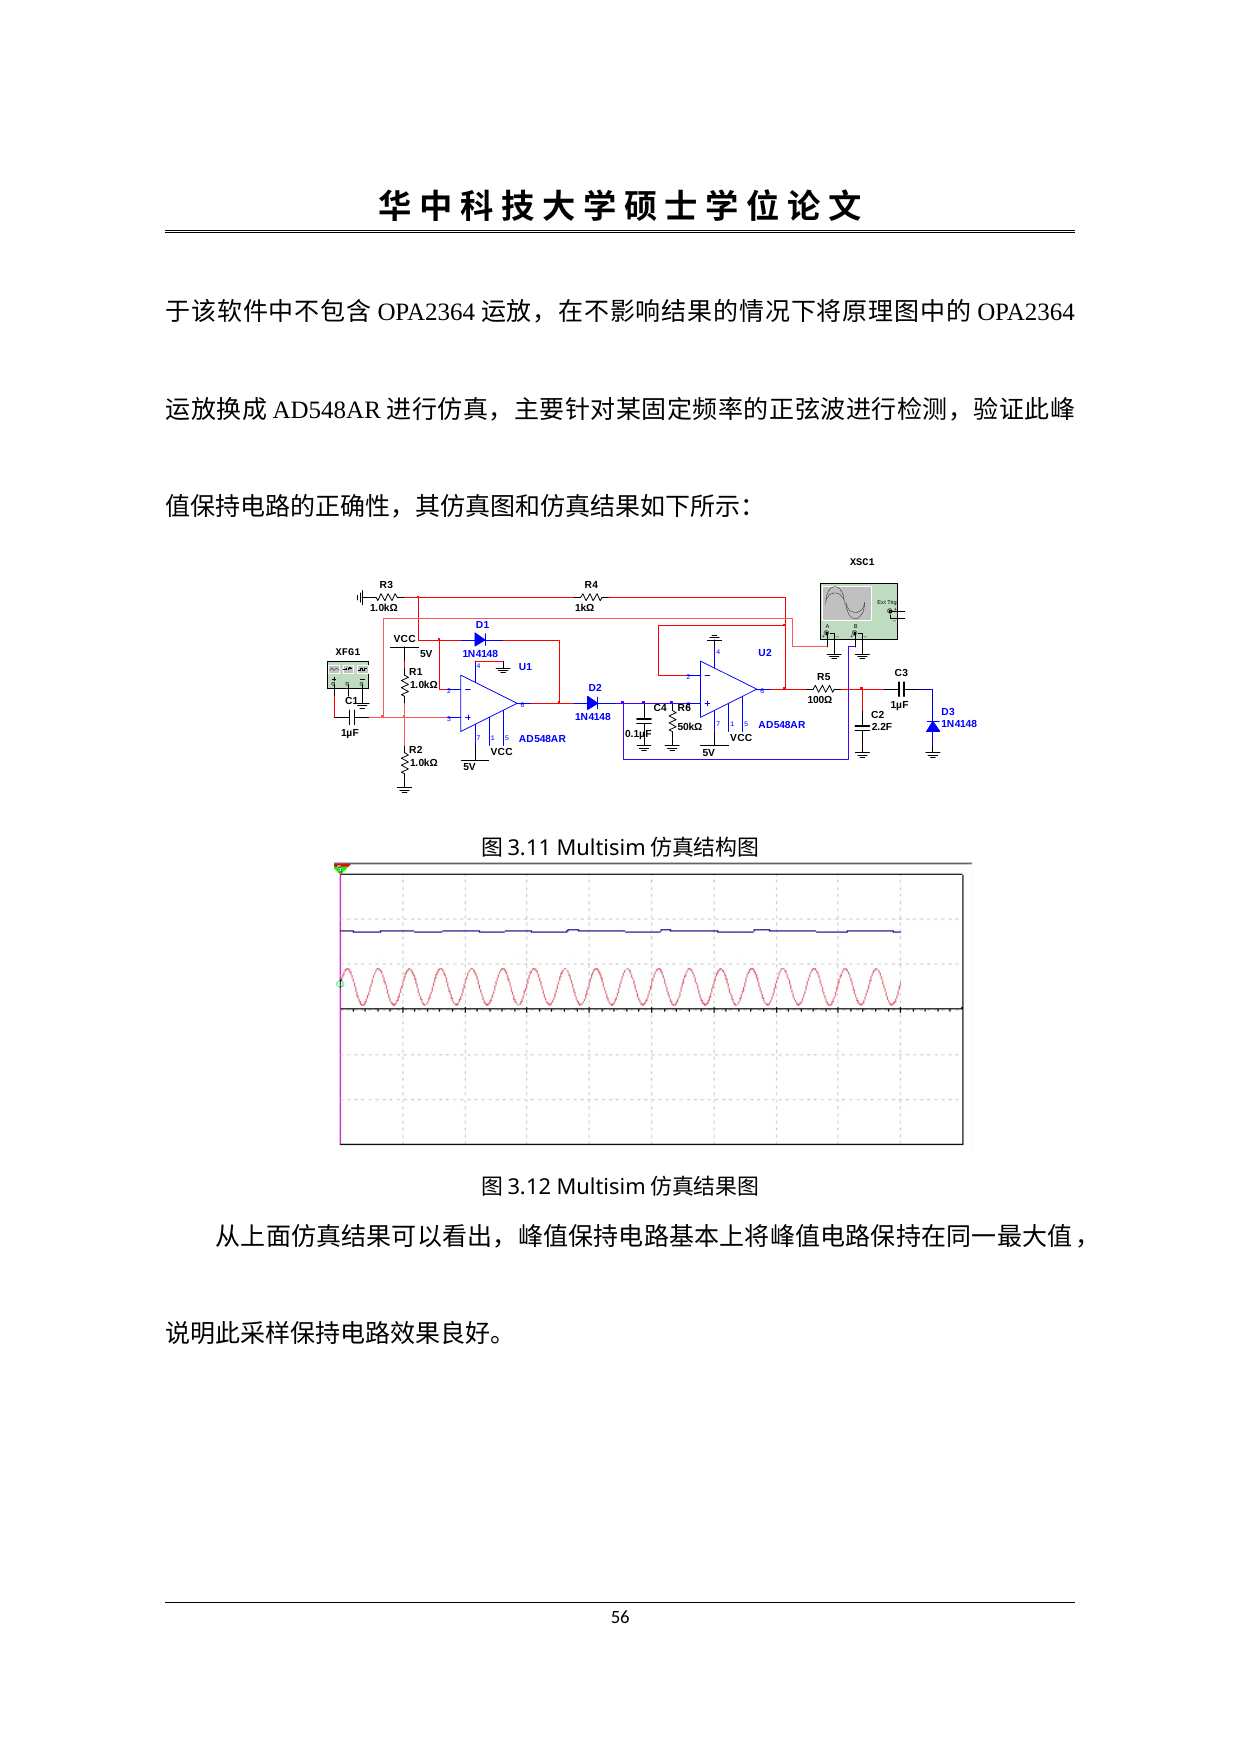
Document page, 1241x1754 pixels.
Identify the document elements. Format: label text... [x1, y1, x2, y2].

text 图3.11 Multisim仿真结构图 [165, 830, 1075, 862]
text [165, 277, 1075, 537]
picture [334, 862, 973, 1151]
text 图3.12 Multisim仿真结果图 [165, 1169, 1075, 1202]
text 从上面仿真结果可以看出，峰值保持电路基本上将峰值电路保持在同一最大值，说明此采样保持电路效果良好。 [165, 1202, 1075, 1364]
